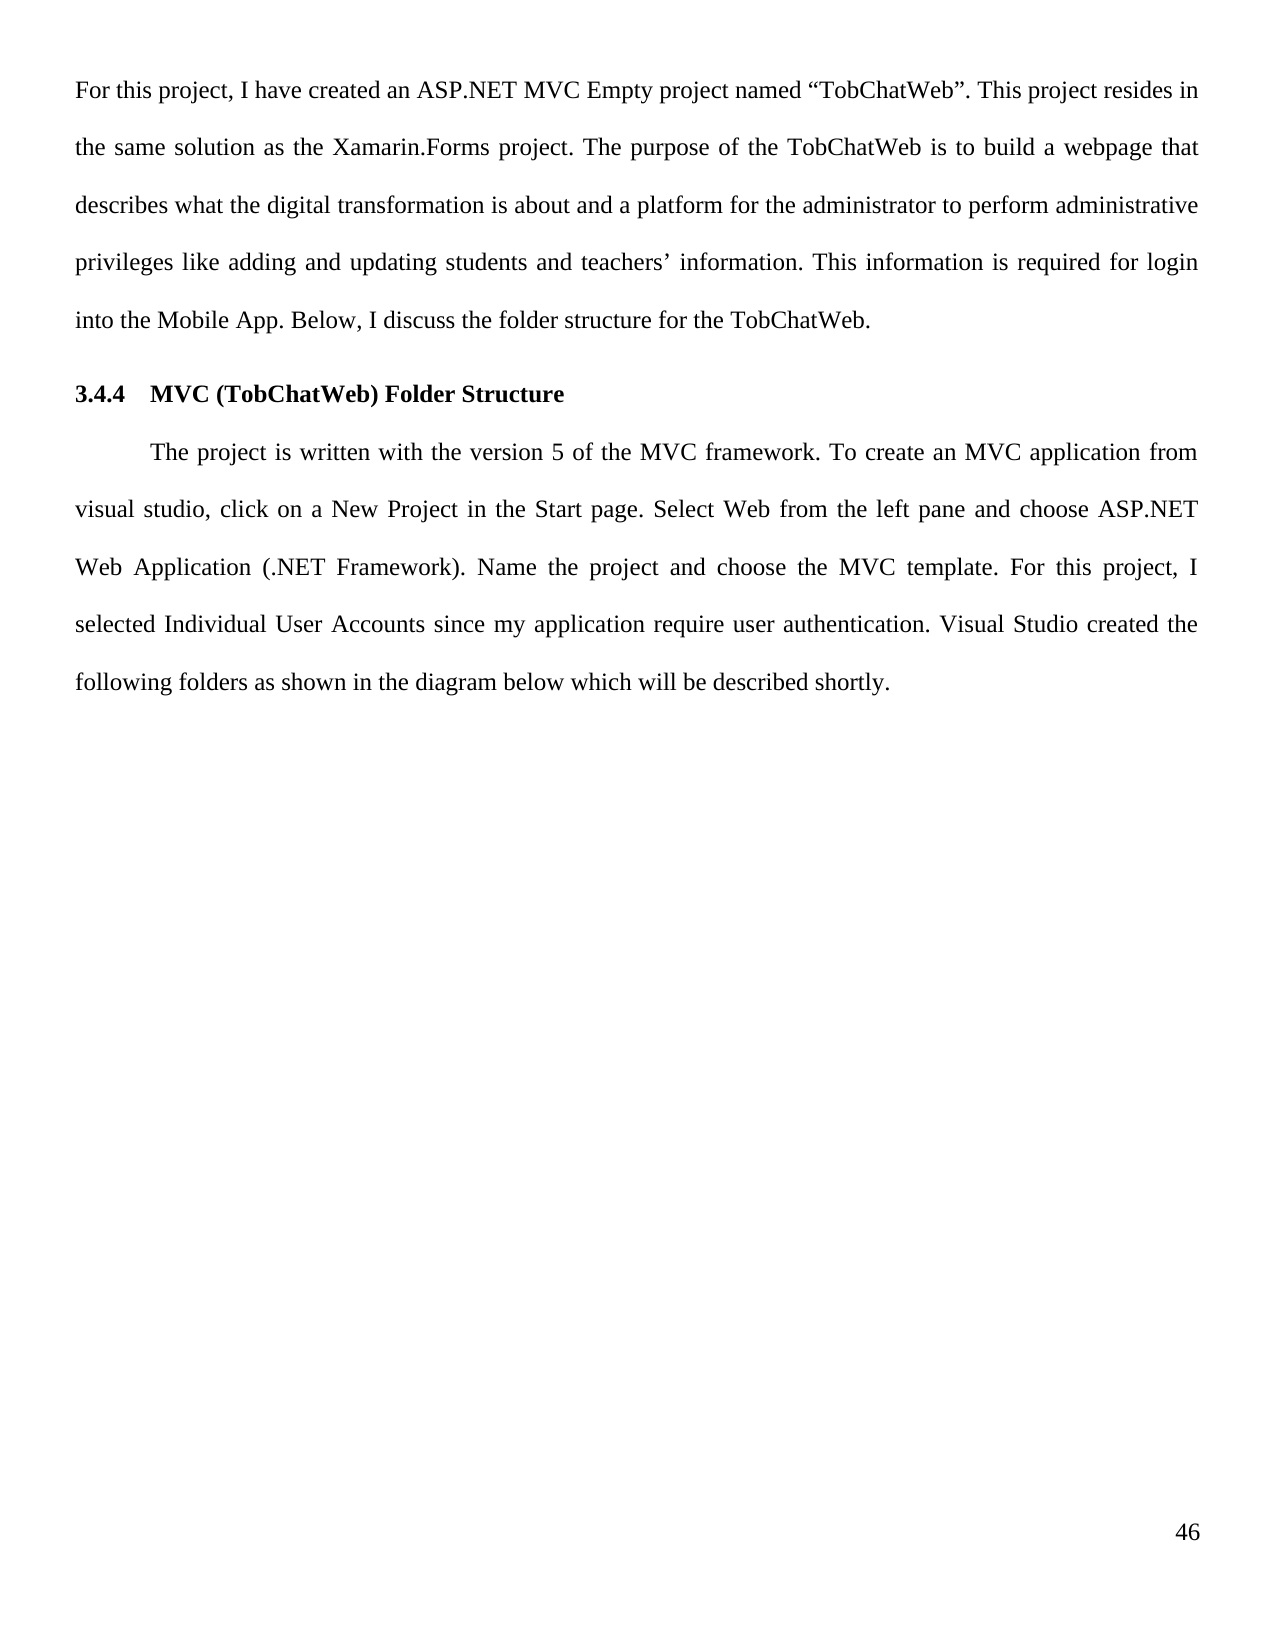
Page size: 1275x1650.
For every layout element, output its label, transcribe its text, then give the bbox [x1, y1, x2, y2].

subtitle 3.4.4 MVC (TobChatWeb) Folder Structure [75, 379, 1200, 408]
text For this project, I have created an ASP.NET MVC Empty project named “TobChatWeb”. This project resides in the same solution as the Xamarin.Forms project. The purpose of the TobChatWeb is to build a webpage that describes what the digital transformation is about and a platform for the administrator to perform administrative privileges like adding and updating students and teachers’ information. This information is required for login into the Mobile App. Below, I discuss the folder structure for the TobChatWeb. [75, 75, 1200, 334]
text The project is written with the version 5 of the MVC framework. To create an MVC application from visual studio, click on a New Project in the Start page. Select Web from the left pane and choose ASP.NET Web Application (.NET Framework). Name the project and choose the MVC template. For this project, I selected Individual User Accounts since my application require user authentication. Visual Studio created the following folders as shown in the diagram below which will be described shortly. [75, 437, 1200, 695]
